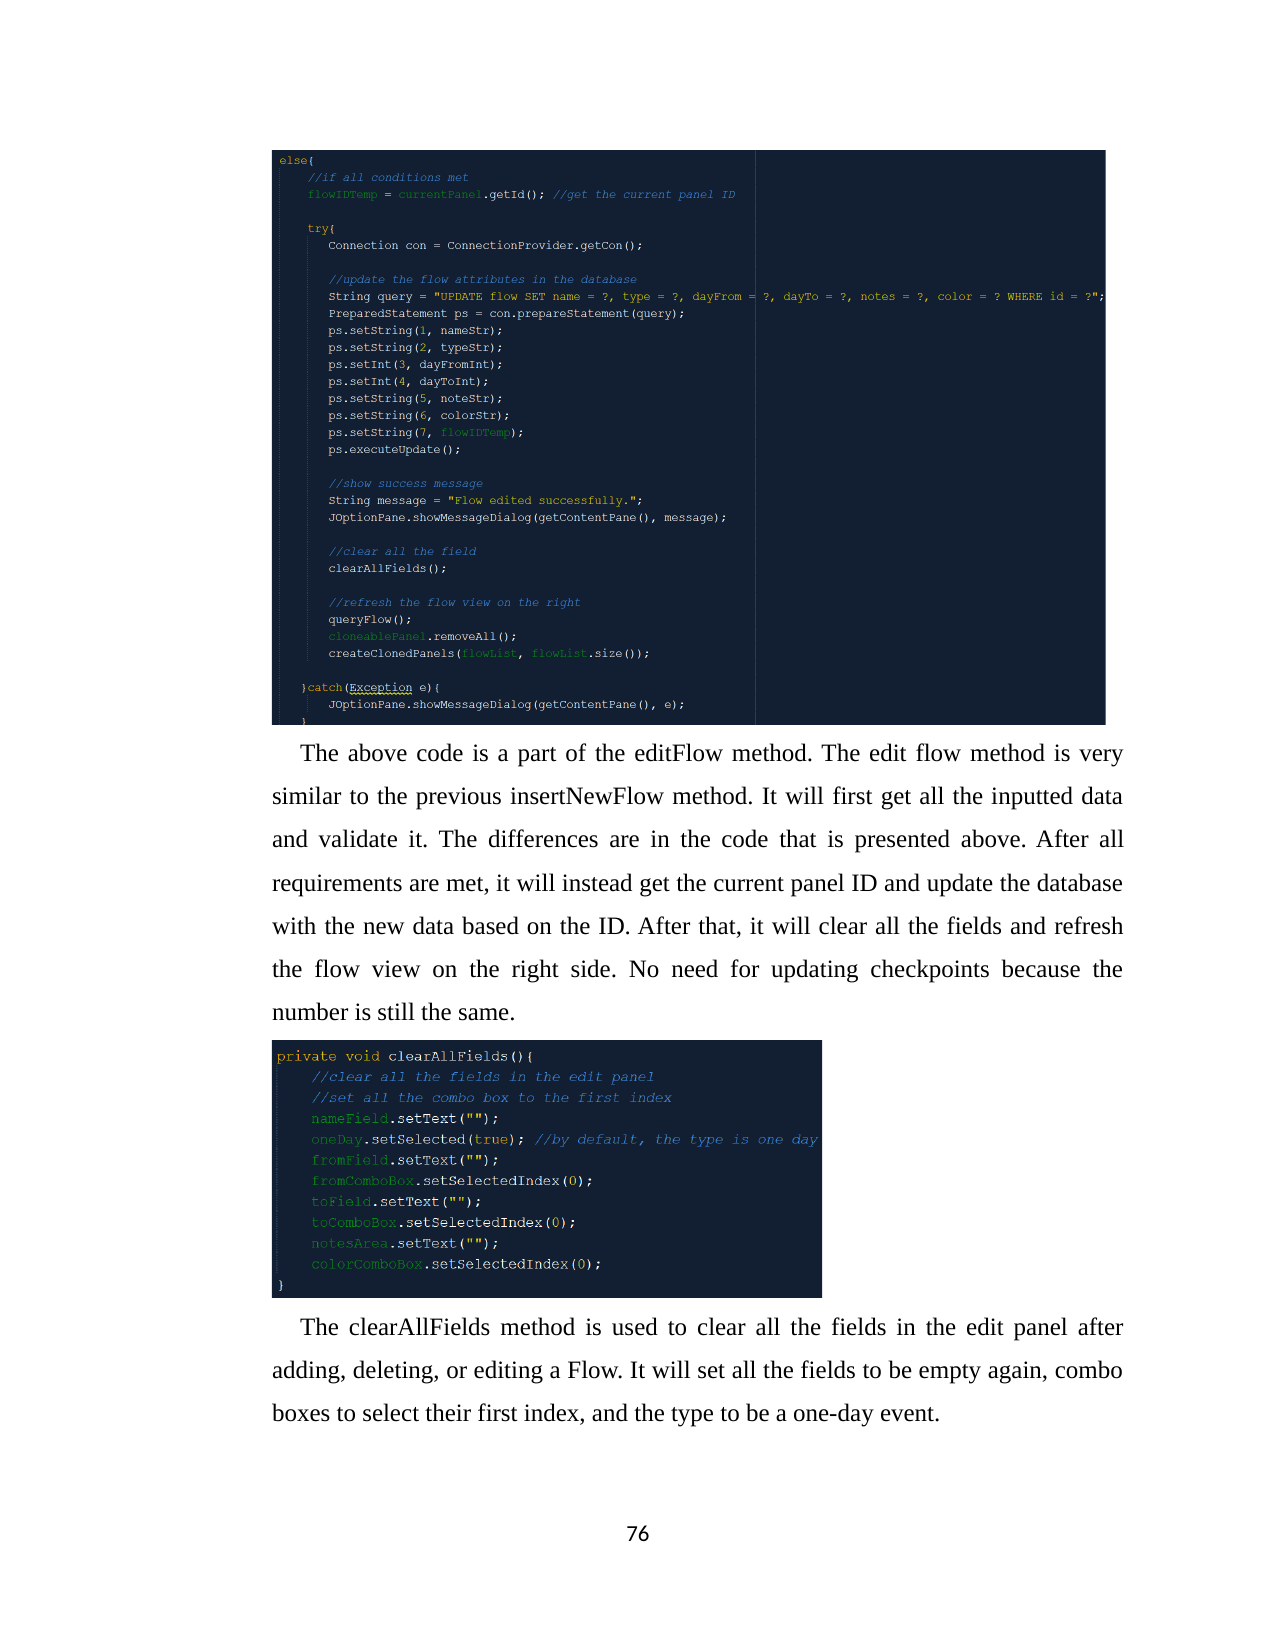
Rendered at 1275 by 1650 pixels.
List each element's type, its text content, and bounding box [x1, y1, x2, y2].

picture [271, 150, 1106, 725]
list The clearAllFields method is used to clear all the fields in the edit panel after adding, deleting, or editing a Flow. It will set all the fields to be empty again, combo boxes to select their first index, and the type to be a one-day event. [272, 1312, 1125, 1427]
picture [271, 1040, 823, 1298]
list The above code is a part of the editFlow method. The edit flow method is very similar to the previous insertNewFlow method. It will first get all the inputted data and validate it. The differences are in the code that is presented above. After all requirements are met, it will instead get the current panel ID and update the database with the new data based on the ID. After that, it will clear all the fields and refresh the flow view on the right side. No need for updating checkpoints because the number is still the same. [272, 738, 1125, 1026]
